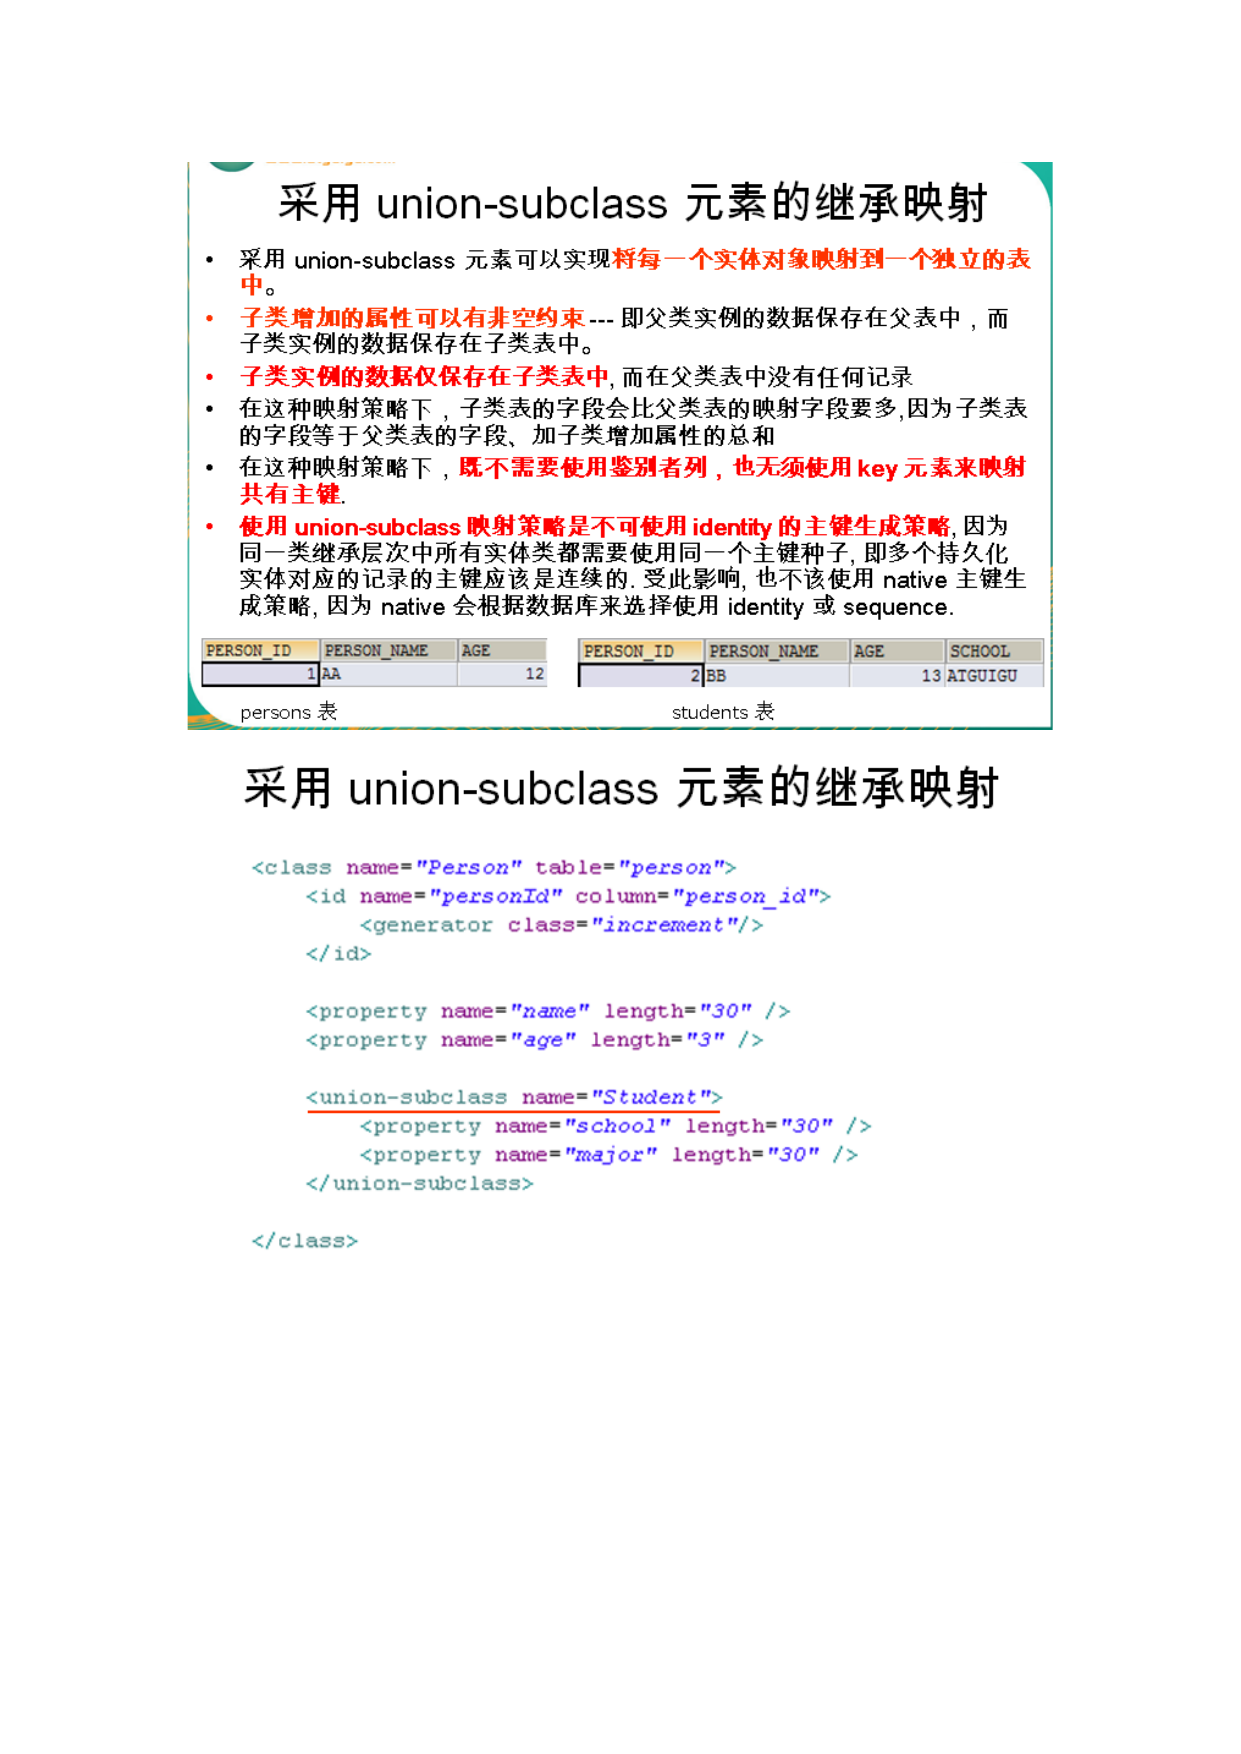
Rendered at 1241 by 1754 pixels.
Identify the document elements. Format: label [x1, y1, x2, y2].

picture [187, 747, 1053, 1267]
picture [187, 162, 1053, 730]
